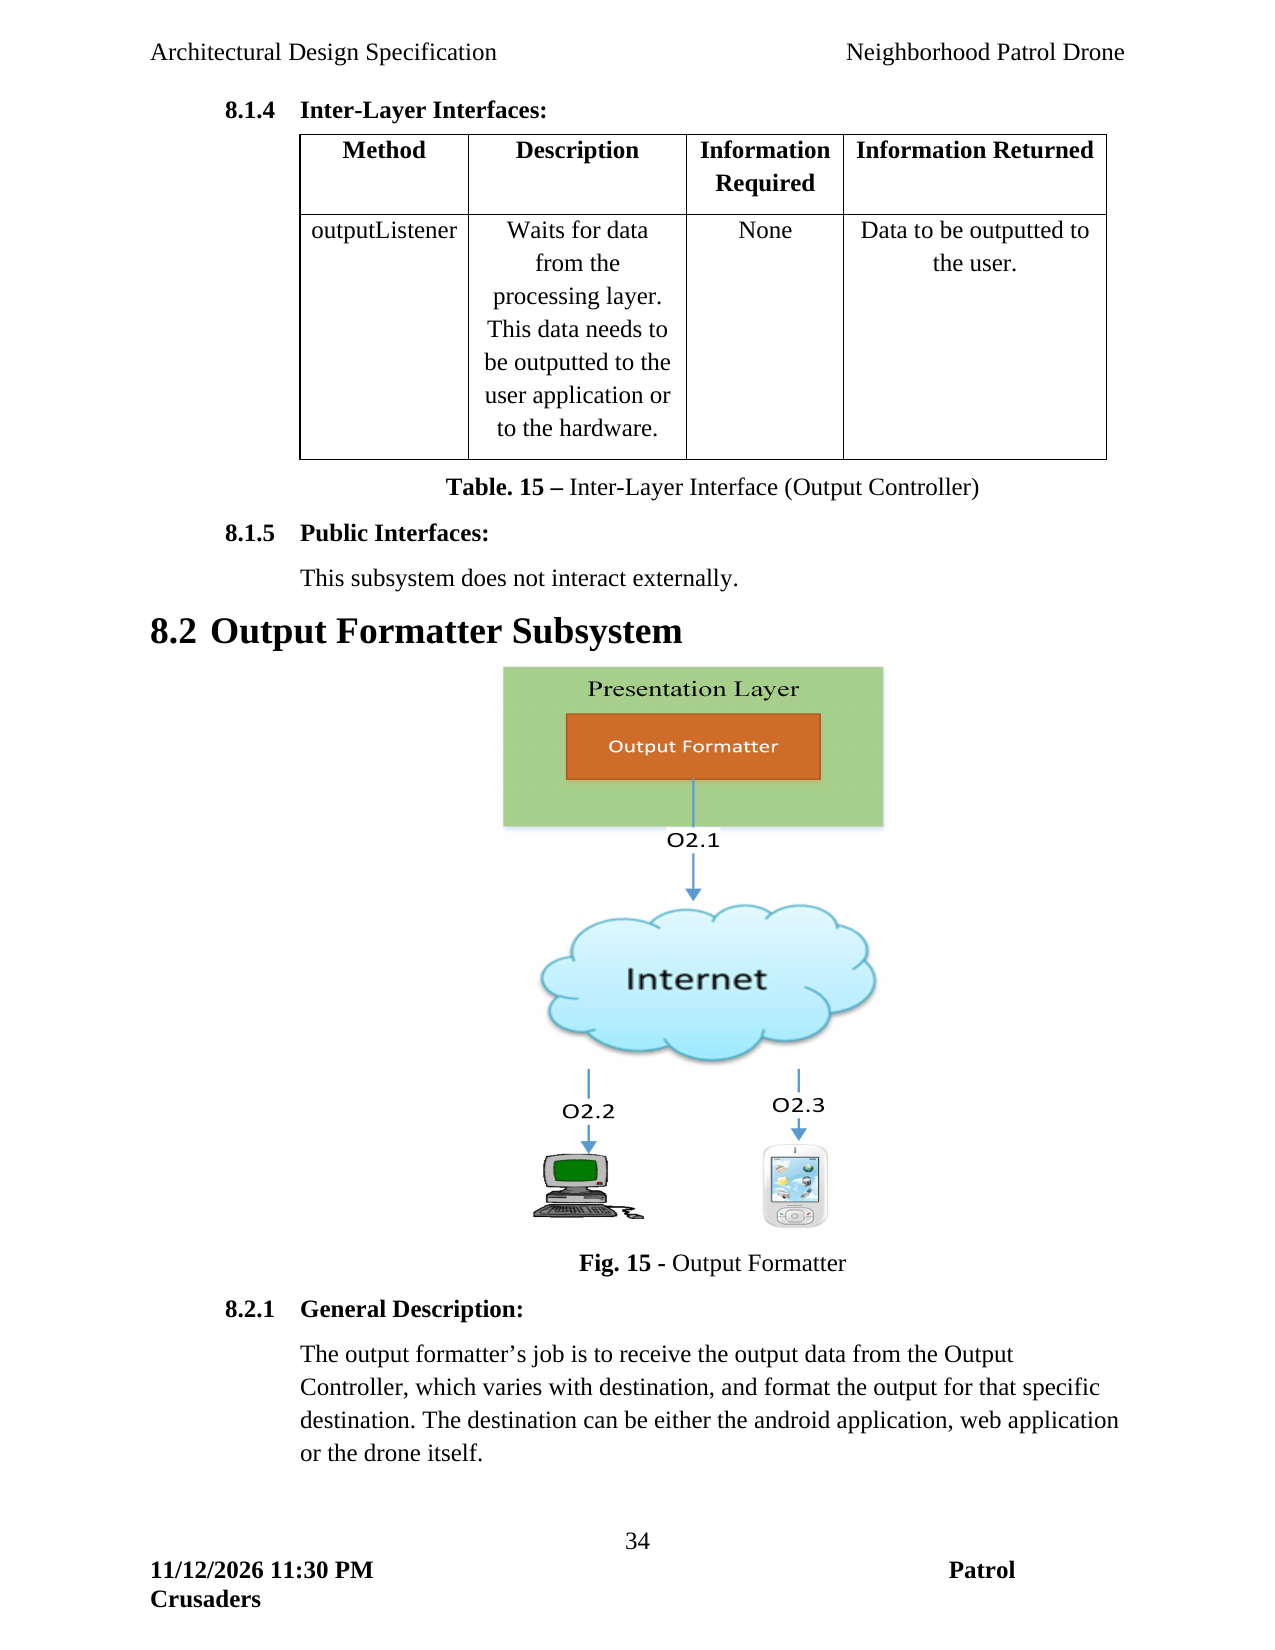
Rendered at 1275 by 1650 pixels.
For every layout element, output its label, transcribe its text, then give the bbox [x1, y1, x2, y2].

table_header Information Required [687, 135, 843, 214]
subtitle Output Formatter Subsystem [150, 609, 1125, 652]
table_header Method [301, 135, 468, 214]
subtitle Inter-Layer Interfaces: [225, 95, 1125, 124]
text This subsystem does not interact externally. [300, 563, 1125, 592]
table_header Information Returned [844, 135, 1106, 214]
text The output formatter’s job is to receive the output data from the Output Controller, which varies with destination, and format the output for that specific destination. The destination can be either the android application, web application or the drone itself. [300, 1339, 1125, 1467]
table_cell None [687, 215, 843, 458]
subtitle Public Interfaces: [225, 518, 1125, 546]
table_cell outputListener [301, 215, 468, 458]
text Table. 15 – Inter-Layer Interface (Output Controller) [300, 472, 1125, 501]
text Fig. 15 - Output Formatter [300, 1248, 1125, 1277]
table_cell Data to be outputted to the user. [844, 215, 1106, 458]
subtitle General Description: [225, 1294, 1125, 1323]
table_header Description [469, 135, 686, 214]
picture [496, 664, 892, 1232]
table_cell Waits for data from the processing layer. This data needs to be outputted to the user application or to the hardware. [469, 215, 686, 458]
